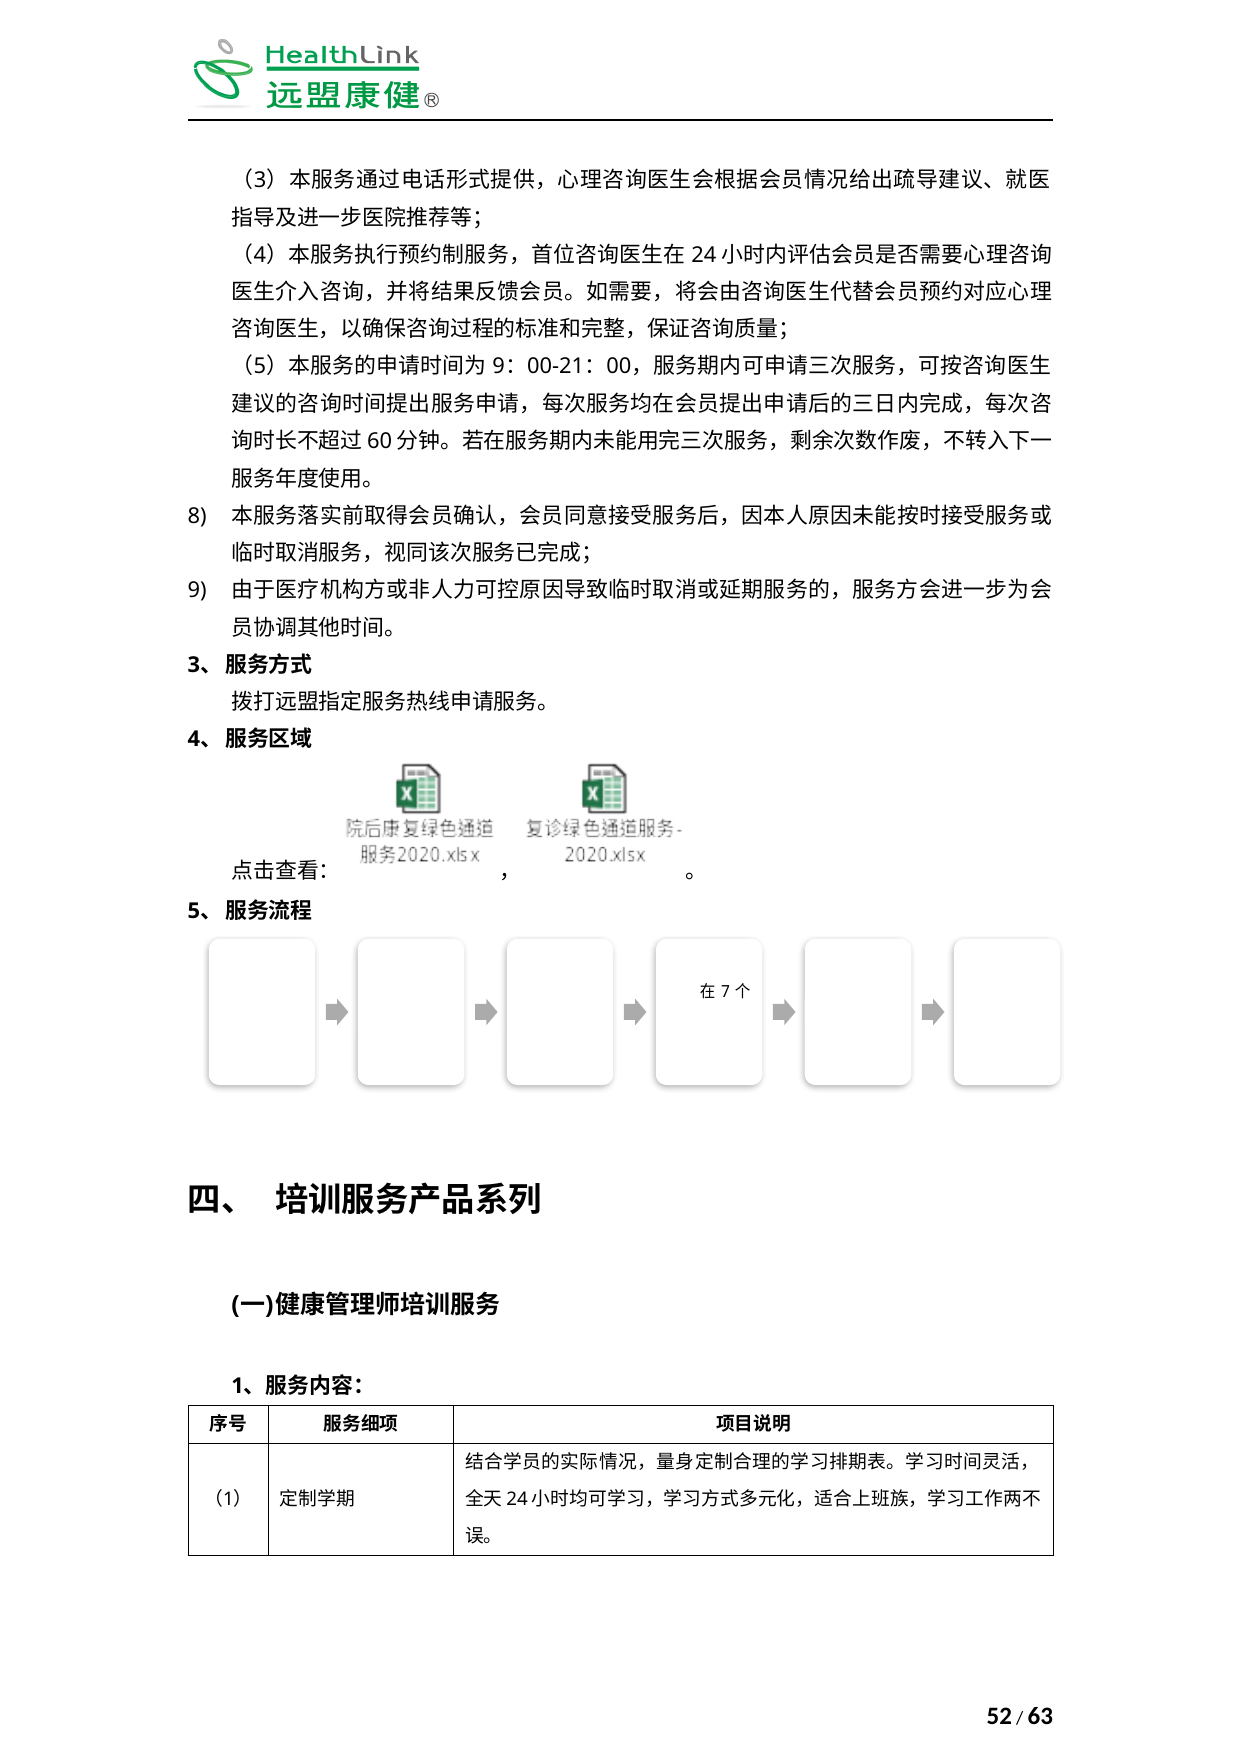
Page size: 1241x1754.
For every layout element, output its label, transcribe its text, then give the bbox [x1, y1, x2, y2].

picture [187, 29, 447, 118]
table_header 序号 [189, 1406, 268, 1443]
list 由于医疗机构方或非人力可控原因导致临时取消或延期服务的，服务方会进一步为会员协调其他时间。 [187, 572, 1053, 642]
list （3）本服务通过电话形式提供，心理咨询医生会根据会员情况给出疏导建议、就医指导及进一步医院推荐等； [231, 162, 1053, 232]
text 点击查看：， 。 [187, 758, 1053, 888]
table_cell （1） [189, 1444, 268, 1554]
list 服务方式 [187, 646, 1053, 679]
list 本服务落实前取得会员确认，会员同意接受服务后，因本人原因未能按时接受服务或临时取消服务，视同该次服务已完成； [187, 497, 1053, 567]
table_header 服务细项 [269, 1406, 453, 1443]
subtitle 培训服务产品系列 [187, 1164, 1053, 1229]
list （4）本服务执行预约制服务，首位咨询医生在24小时内评估会员是否需要心理咨询医生介入咨询，并将结果反馈会员。如需要，将会由咨询医生代替会员预约对应心理咨询医生，以确保咨询过程的标准和完整，保证咨询质量； [231, 236, 1053, 343]
text 1、服务内容： [231, 1368, 1053, 1401]
list 服务区域 [187, 721, 1053, 753]
table_header 项目说明 [454, 1406, 1053, 1443]
subtitle 健康管理师培训服务 [231, 1271, 1053, 1336]
list （5）本服务的申请时间为9：00-21：00，服务期内可申请三次服务，可按咨询医生建议的咨询时间提出服务申请，每次服务均在会员提出申请后的三日内完成，每次咨询时长不超过60分钟。若在服务期内未能用完三次服务，剩余次数作废，不转入下一服务年度使用。 [231, 348, 1053, 493]
table_cell 结合学员的实际情况，量身定制合理的学习排期表。学习时间灵活，全天24小时均可学习，学习方式多元化，适合上班族，学习工作两不误。 [454, 1444, 1053, 1554]
list 服务流程 [187, 892, 1053, 925]
table_cell 定制学期 [269, 1444, 453, 1554]
text 拨打远盟指定服务热线申请服务。 [187, 683, 1053, 716]
